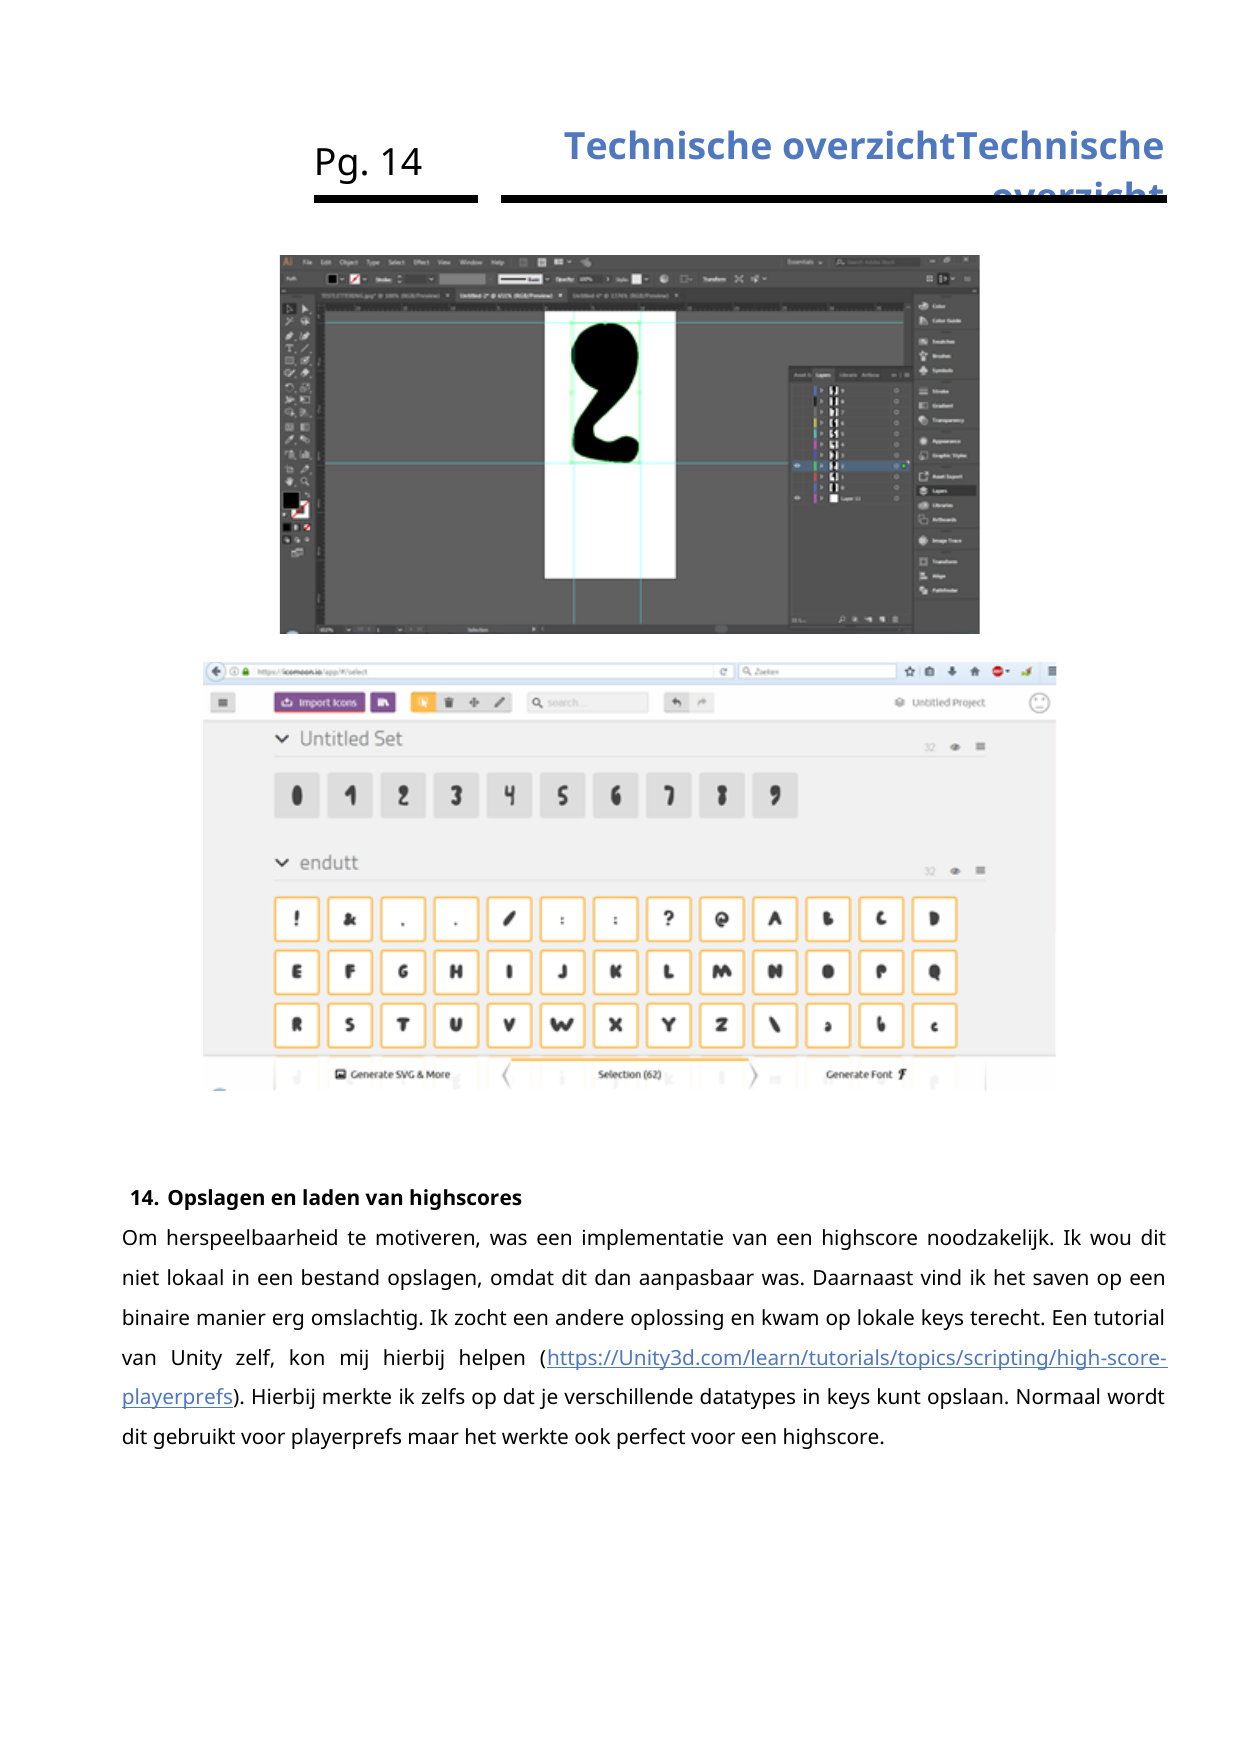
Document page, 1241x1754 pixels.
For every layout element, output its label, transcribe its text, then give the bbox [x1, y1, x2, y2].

picture [203, 662, 1057, 1091]
list Om herspeelbaarheid te motiveren, was een implementatie van een highscore noodzakelijk. Ik wou dit niet lokaal in een bestand opslagen, omdat dit dan aanpasbaar was. Daarnaast vind ik het saven op een binaire manier erg omslachtig. Ik zocht een andere oplossing en kwam op lokale keys terecht. Een tutorial van Unity zelf, kon mij hierbij helpen (https://Unity3d.com/learn/tutorials/topics/scripting/high-score-playerprefs). Hierbij merkte ik zelfs op dat je verschillende datatypes in keys kunt opslaan. Normaal wordt dit gebruikt voor playerprefs maar het werkte ook perfect voor een highscore. [122, 1223, 1167, 1451]
picture [279, 255, 980, 634]
subtitle Opslagen en laden van highscores [129, 1183, 1167, 1212]
